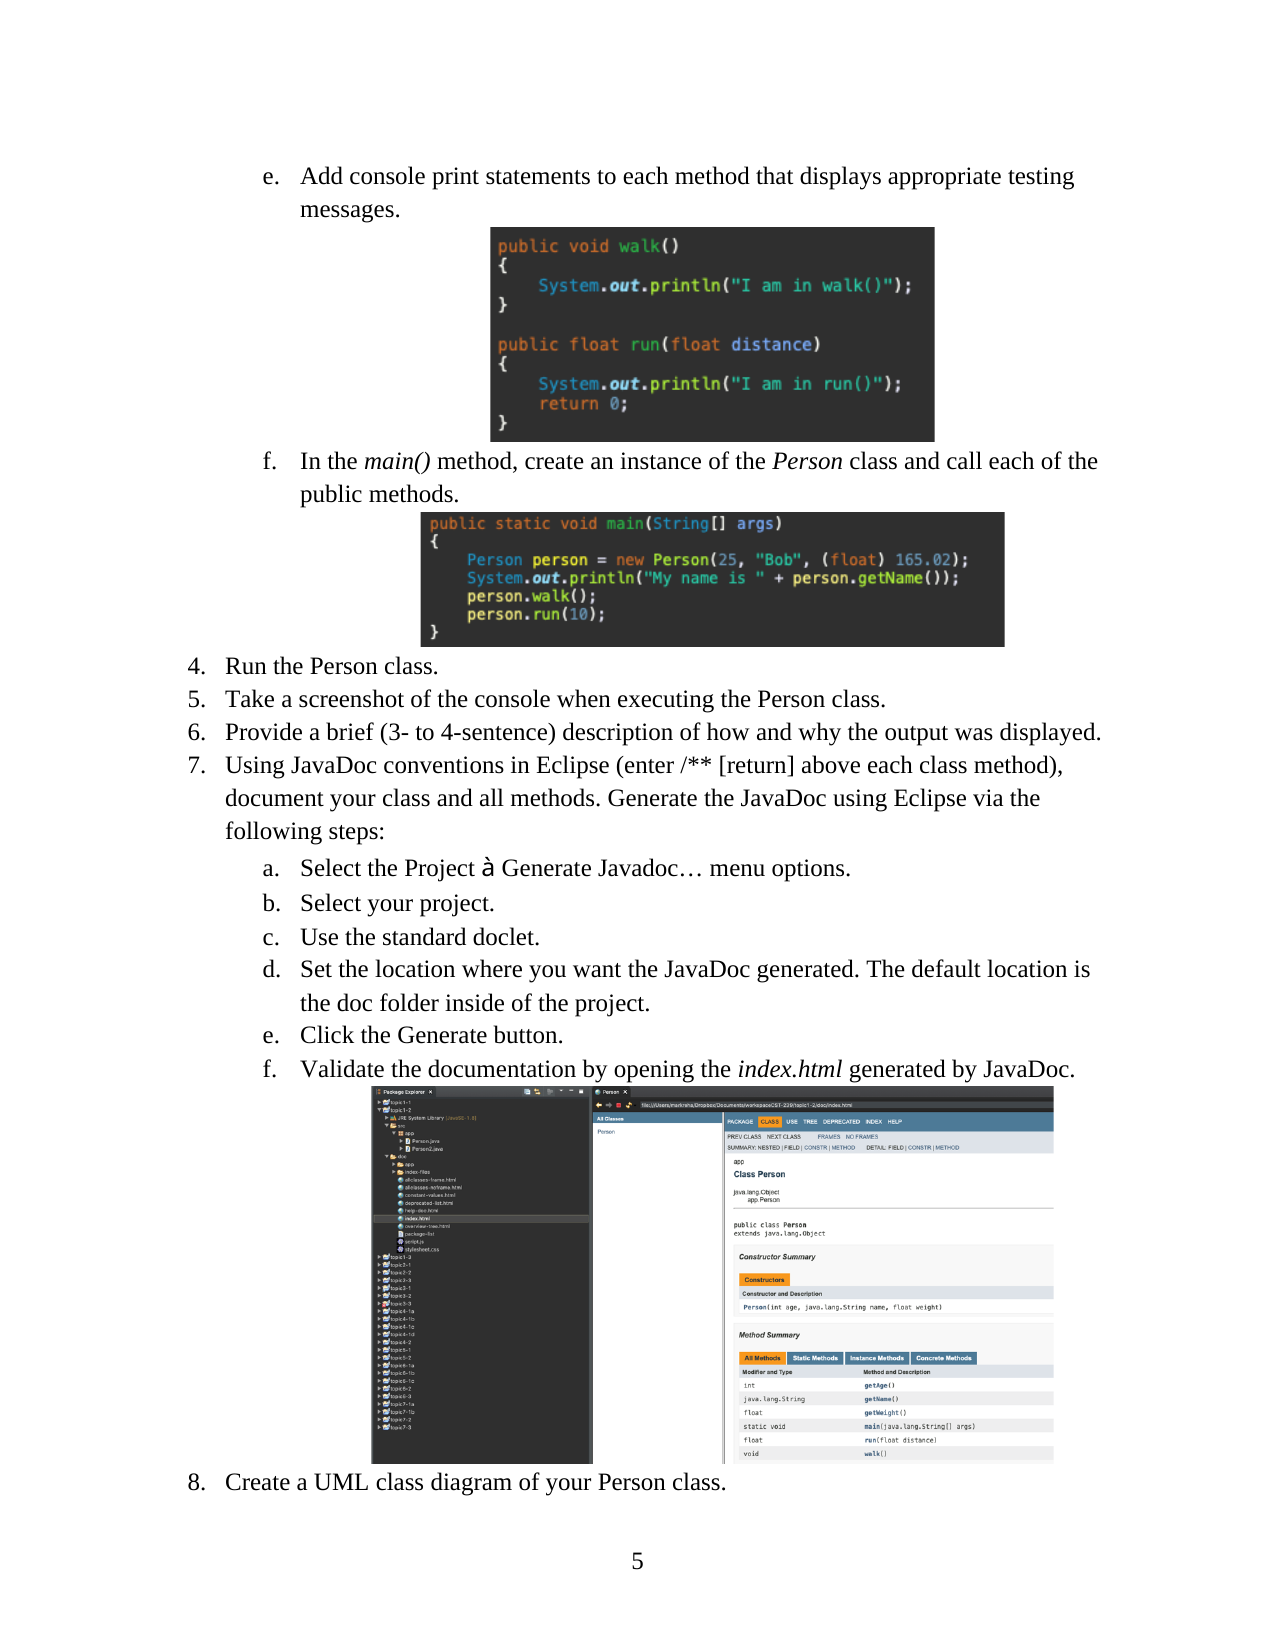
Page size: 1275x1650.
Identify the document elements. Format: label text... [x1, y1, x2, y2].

list Using JavaDoc conventions in Eclipse (enter /** [return] above each class method), document your class and all methods. Generate the JavaDoc using Eclipse via the following steps: [187, 750, 1125, 845]
list Set the location where you want the JavaDoc generated. The default location is the doc folder inside of the project. [262, 954, 1125, 1016]
list Validate the documentation by opening the index.html generated by JavaDoc. [262, 1054, 1125, 1082]
picture [420, 512, 1005, 647]
list Add console print statements to each method that displays appropriate testing messages. [262, 161, 1125, 223]
list Select the Project à Generate Javadoc… menu options. [262, 849, 1125, 883]
list Create a UML class diagram of your Person class. [187, 1467, 1125, 1496]
list Run the Person class. [187, 651, 1125, 680]
list Click the Generate button. [262, 1021, 1125, 1049]
list Select your project. [262, 888, 1125, 917]
list Use the standard doclet. [262, 922, 1125, 950]
list Provide a brief (3- to 4-sentence) description of how and why the output was displayed. [187, 717, 1125, 746]
picture [371, 1086, 1054, 1464]
list Take a screenshot of the console when executing the Person class. [187, 684, 1125, 713]
picture [490, 227, 935, 442]
list In the main() method, create an instance of the Person class and call each of the public methods. [262, 446, 1125, 508]
